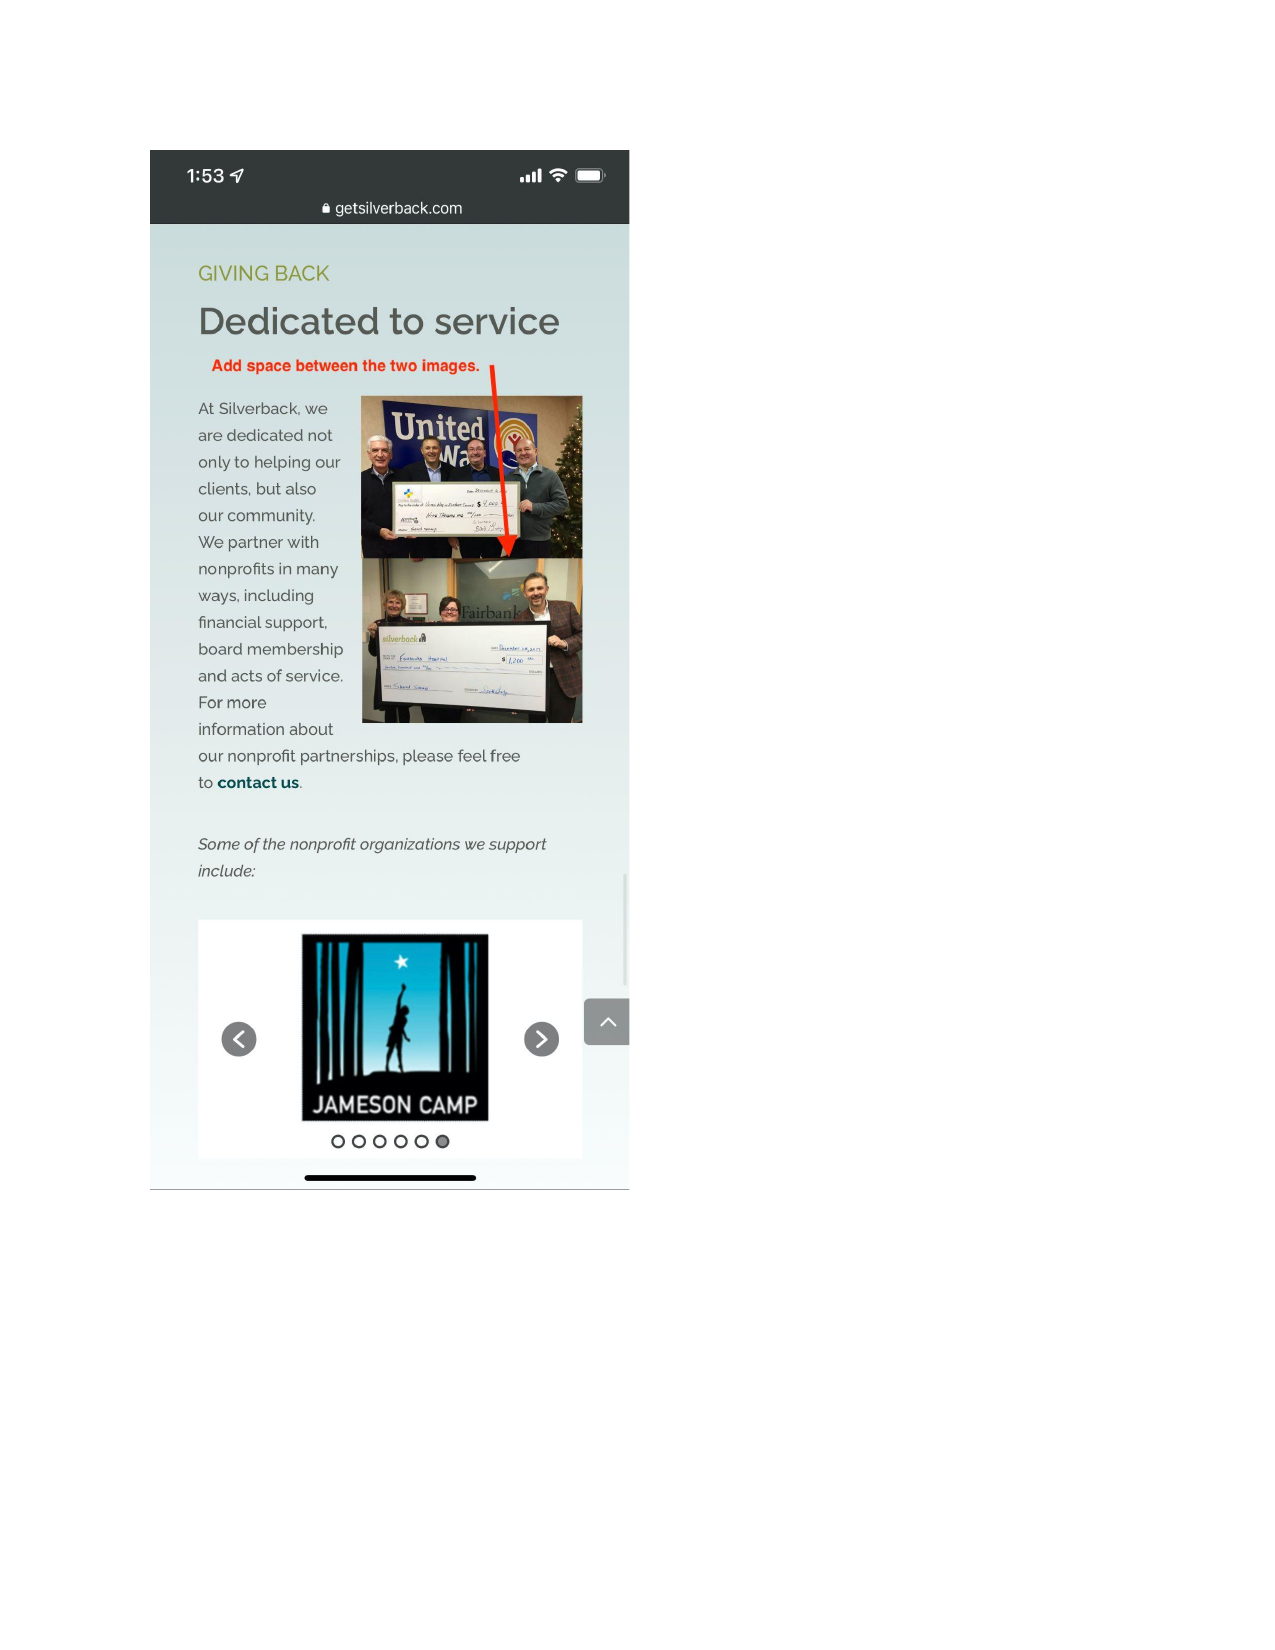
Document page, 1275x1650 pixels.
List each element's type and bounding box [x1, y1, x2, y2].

picture [150, 150, 630, 1190]
